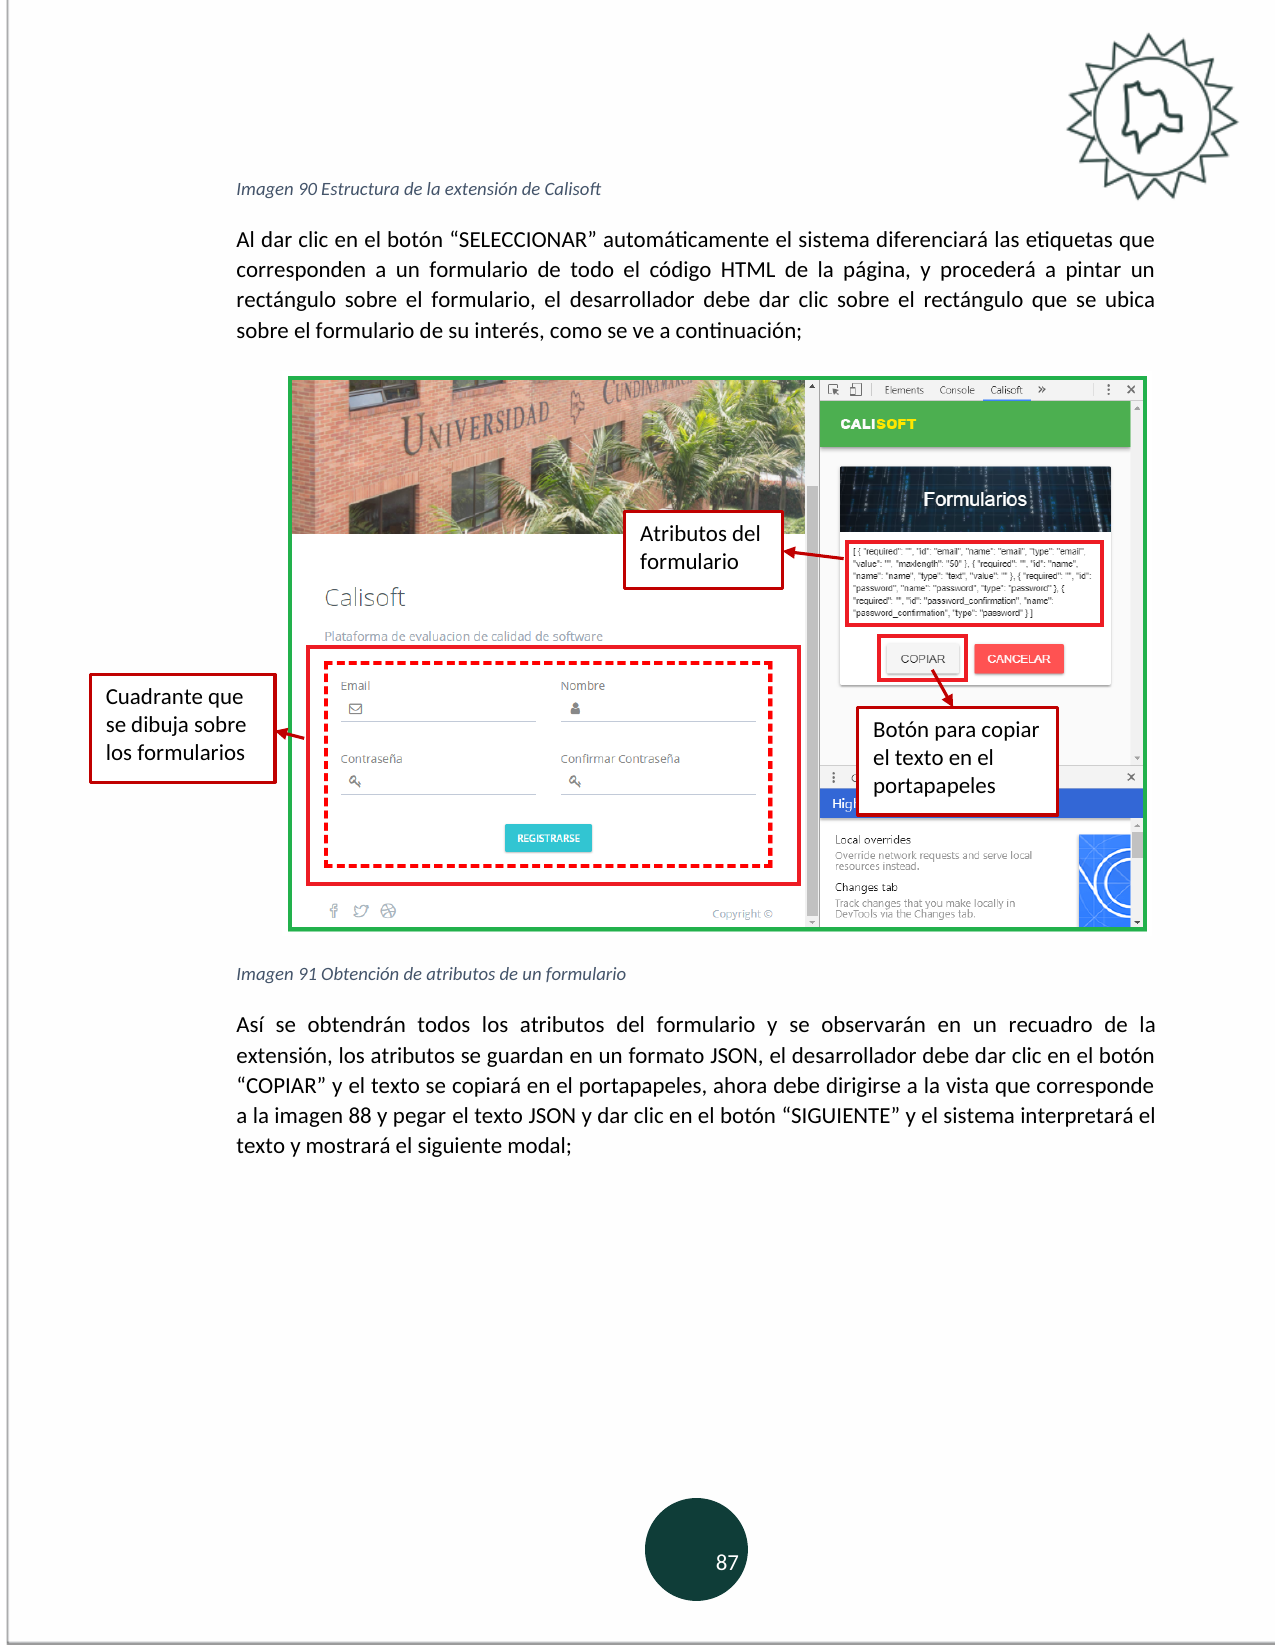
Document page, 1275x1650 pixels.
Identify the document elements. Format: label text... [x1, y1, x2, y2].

picture [6, 0, 1275, 1645]
text Al dar clic en el botón “SELECCIONAR” automáticamente el sistema diferenciará las etiquetas que corresponden a un formulario de todo el código HTML de la página, y procederá a pintar un rectángulo sobre el formulario, el desarrollador debe dar clic sobre el rectángulo que se ubica sobre el formulario de su interés, como se ve a continuación; [236, 225, 1157, 344]
text Así se obtendrán todos los atributos del formulario y se observarán en un recuadro de la extensión, los atributos se guardan en un formato JSON, el desarrollador debe dar clic en el botón “COPIAR” y el texto se copiará en el portapapeles, ahora debe dirigirse a la vista que corresponde a la imagen 88 y pegar el texto JSON y dar clic en el botón “SIGUIENTE” y el sistema interpretará el texto y mostrará el siguiente modal; [236, 1011, 1157, 1159]
